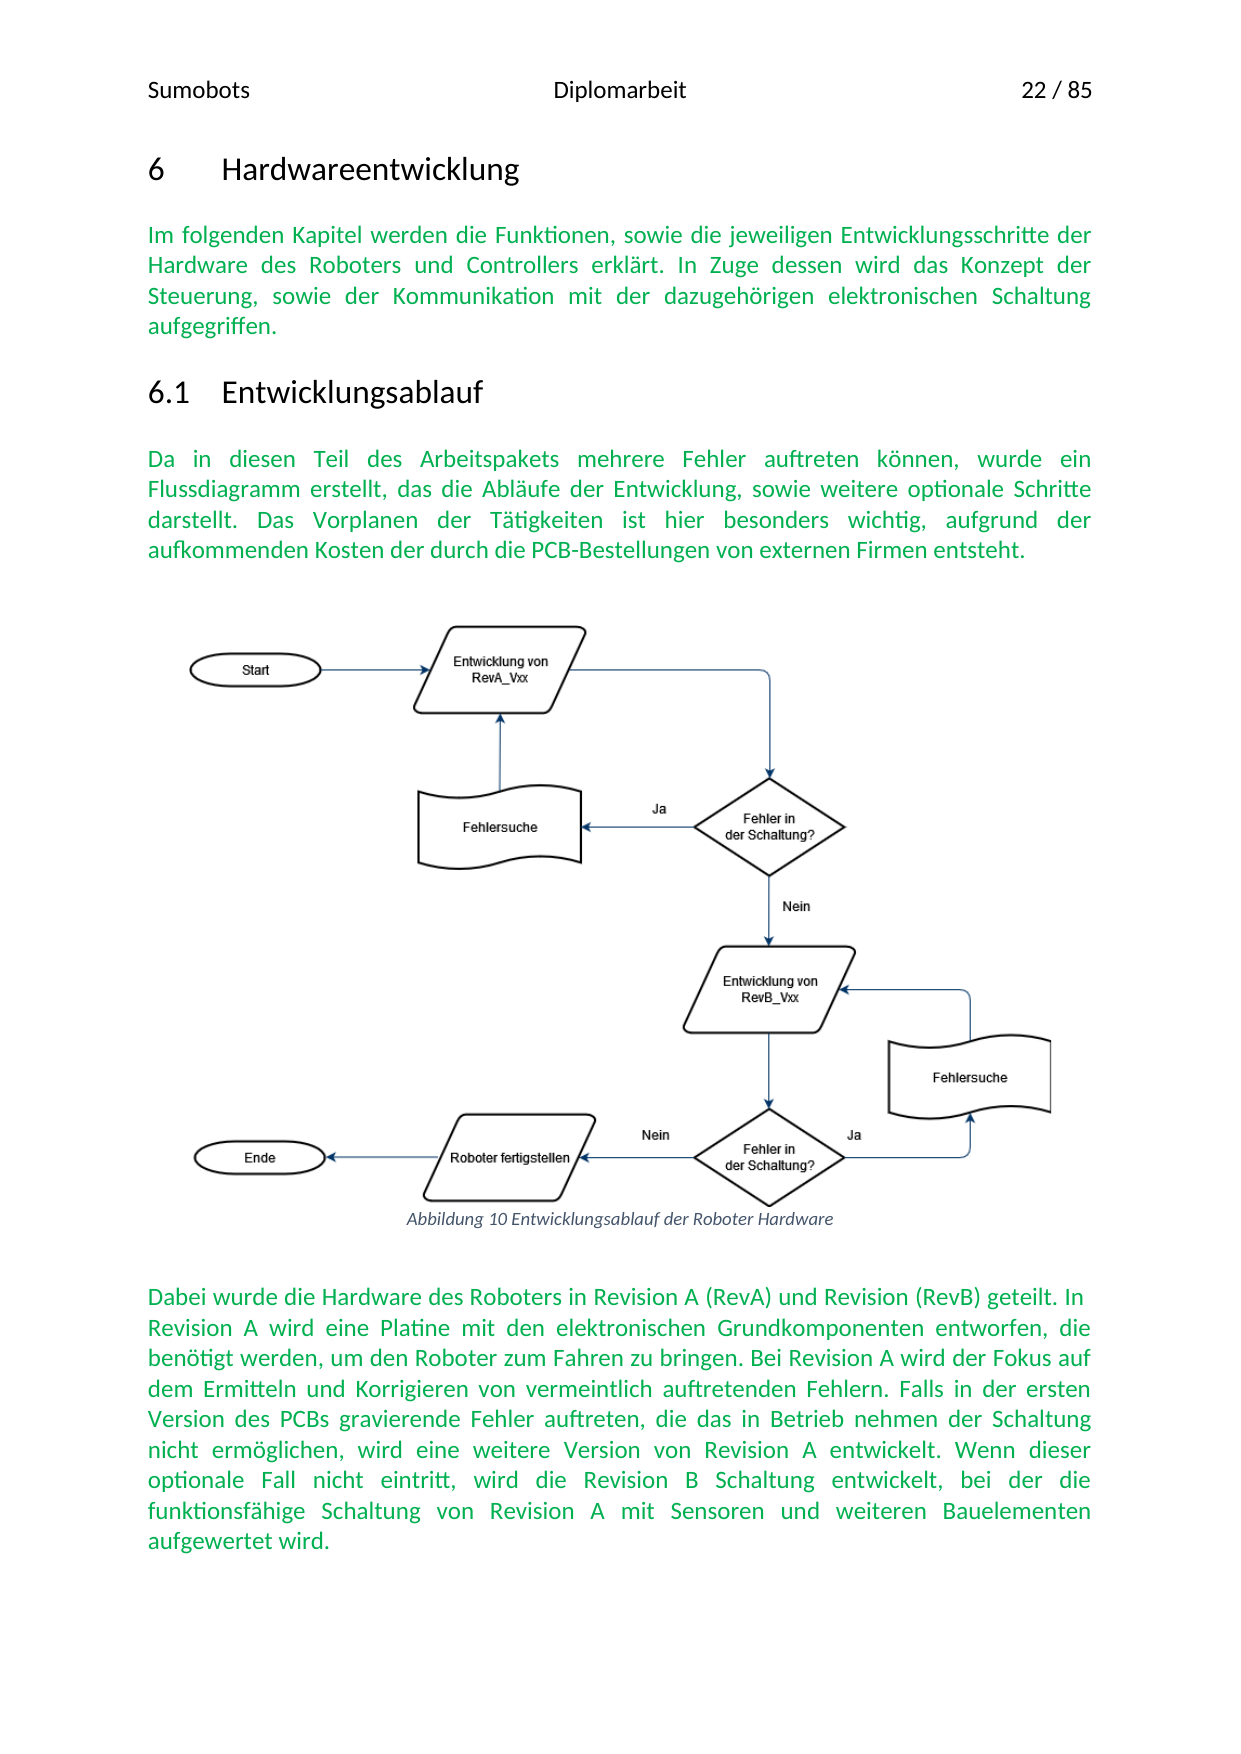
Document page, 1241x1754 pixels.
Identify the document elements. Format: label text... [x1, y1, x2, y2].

text Da in diesen Teil des Arbeitspakets mehrere Fehler auftreten können, wurde ein Flussdiagramm erstellt, das die Abläufe der Entwicklung, sowie weitere optionale Schritte darstellt. Das Vorplanen der Tätigkeiten ist hier besonders wichtig, aufgrund der aufkommenden Kosten der durch die PCB-Bestellungen von externen Firmen entsteht. [148, 443, 1093, 565]
picture [189, 625, 1052, 1207]
text Dabei wurde die Hardware des Roboters in Revision A (RevA) und Revision (RevB) geteilt. In Revision A wird eine Platine mit den elektronischen Grundkomponenten entworfen, die benötigt werden, um den Roboter zum Fahren zu bringen. Bei Revision A wird der Fokus auf dem Ermitteln und Korrigieren von vermeintlich auftretenden Fehlern. Falls in der ersten Version des PCBs gravierende Fehler auftreten, die das in Betrieb nehmen der Schaltung nicht ermöglichen, wird eine weitere Version von Revision A entwickelt. Wenn dieser optionale Fall nicht eintritt, wird die Revision B Schaltung entwickelt, bei der die funktionsfähige Schaltung von Revision A mit Sensoren und weiteren Bauelementen aufgewertet wird. [148, 1281, 1093, 1556]
subtitle Hardwareentwicklung [148, 148, 1093, 188]
subtitle Entwicklungsablauf [148, 371, 1093, 412]
text Abbildung 10 Entwicklungsablauf der Roboter Hardware [148, 1207, 1093, 1230]
text Im folgenden Kapitel werden die Funktionen, sowie die jeweiligen Entwicklungsschritte der Hardware des Roboters und Controllers erklärt. In Zuge dessen wird das Konzept der Steuerung, sowie der Kommunikation mit der dazugehörigen elektronischen Schaltung aufgegriffen. [148, 219, 1093, 341]
